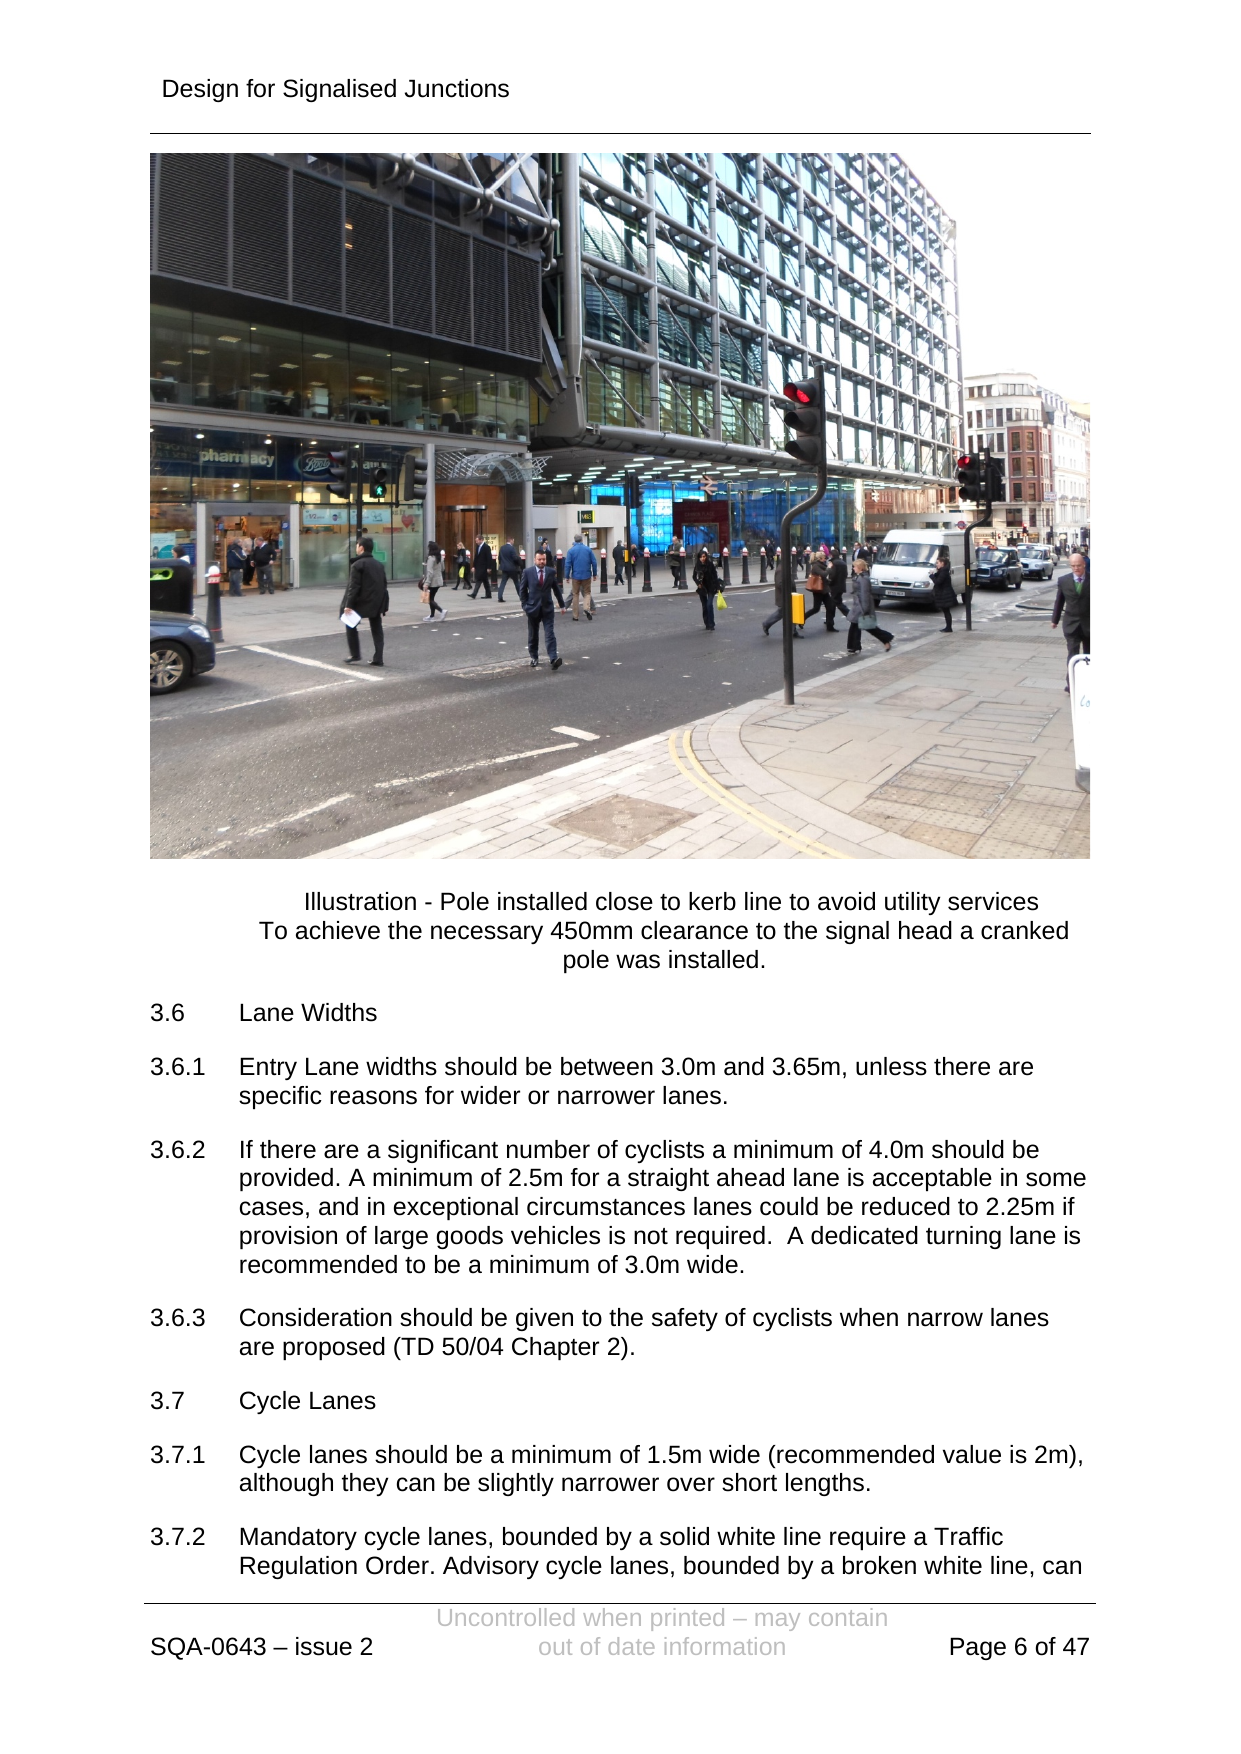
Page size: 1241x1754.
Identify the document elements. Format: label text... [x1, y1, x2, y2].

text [150, 1522, 1090, 1579]
text 3.6.3 Consideration should be given to the safety of cyclists when narrow lanes are proposed (TD 50/04 Chapter 2). [150, 1303, 1090, 1361]
subtitle 3.6 Lane Widths [150, 998, 1090, 1027]
picture [150, 153, 1091, 859]
text To achieve the necessary 450mm clearance to the signal head a cranked pole was installed. [239, 916, 1090, 973]
text 3.6.2 If there are a significant number of cyclists a minimum of 4.0m should be provided. A minimum of 2.5m for a straight ahead lane is acceptable in some cases, and in exceptional circumstances lanes could be reduced to 2.25m if provision of large goods vehicles is not required. A dedicated turning lane is recommended to be a minimum of 3.0m wide. [150, 1134, 1090, 1278]
text 3.6.1 Entry Lane widths should be between 3.0m and 3.65m, unless there are specific reasons for wider or narrower lanes. [150, 1052, 1090, 1109]
text Illustration - Pole installed close to kerb line to avoid utility services [253, 887, 1090, 916]
text 3.7.1 Cycle lanes should be a minimum of 1.5m wide (recommended value is 2m), although they can be slightly narrower over short lengths. [150, 1439, 1090, 1497]
subtitle 3.7 Cycle Lanes [150, 1386, 1090, 1414]
